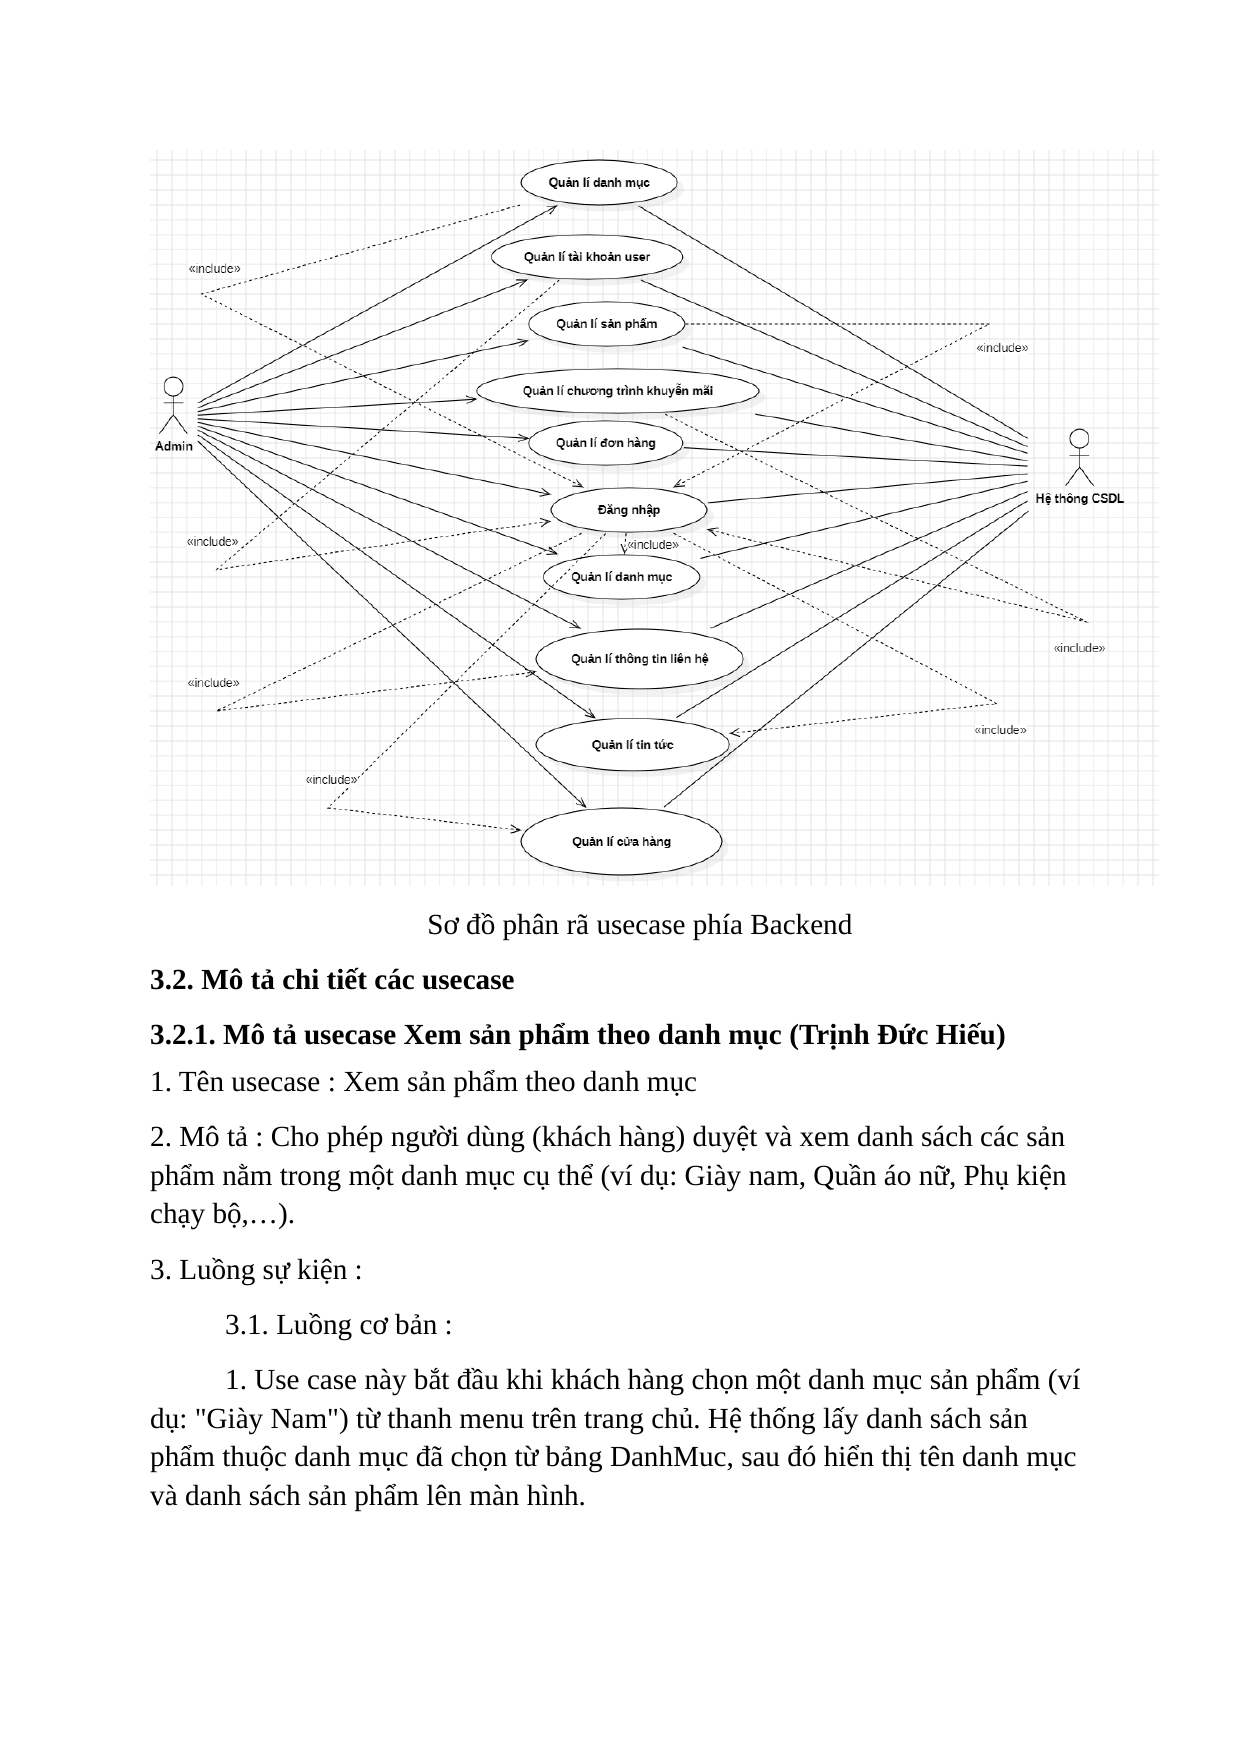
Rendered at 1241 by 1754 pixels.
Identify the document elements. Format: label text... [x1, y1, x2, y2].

text 1. Use case này bắt đầu khi khách hàng chọn một danh mục sản phẩm (ví dụ: "Giày Nam") từ thanh menu trên trang chủ. Hệ thống lấy danh sách sản phẩm thuộc danh mục đã chọn từ bảng DanhMuc, sau đó hiển thị tên danh mục và danh sách sản phẩm lên màn hình. [150, 1362, 1090, 1511]
text Sơ đồ phân rã usecase phía Backend [150, 907, 1090, 941]
subtitle 3.2. Mô tả chi tiết các usecase [150, 962, 1090, 996]
text 3.1. Luồng cơ bản : [150, 1307, 1090, 1341]
text 3. Luồng sự kiện : [150, 1252, 1090, 1285]
text 2. Mô tả : Cho phép người dùng (khách hàng) duyệt và xem danh sách các sản phẩm nằm trong một danh mục cụ thể (ví dụ: Giày nam, Quần áo nữ, Phụ kiện chạy bộ,…). [150, 1119, 1090, 1230]
text 1. Tên usecase : Xem sản phẩm theo danh mục [150, 1064, 1090, 1098]
picture [150, 150, 1160, 886]
subtitle 3.2.1. Mô tả usecase Xem sản phẩm theo danh mục (Trịnh Đức Hiếu) [150, 1017, 1090, 1051]
